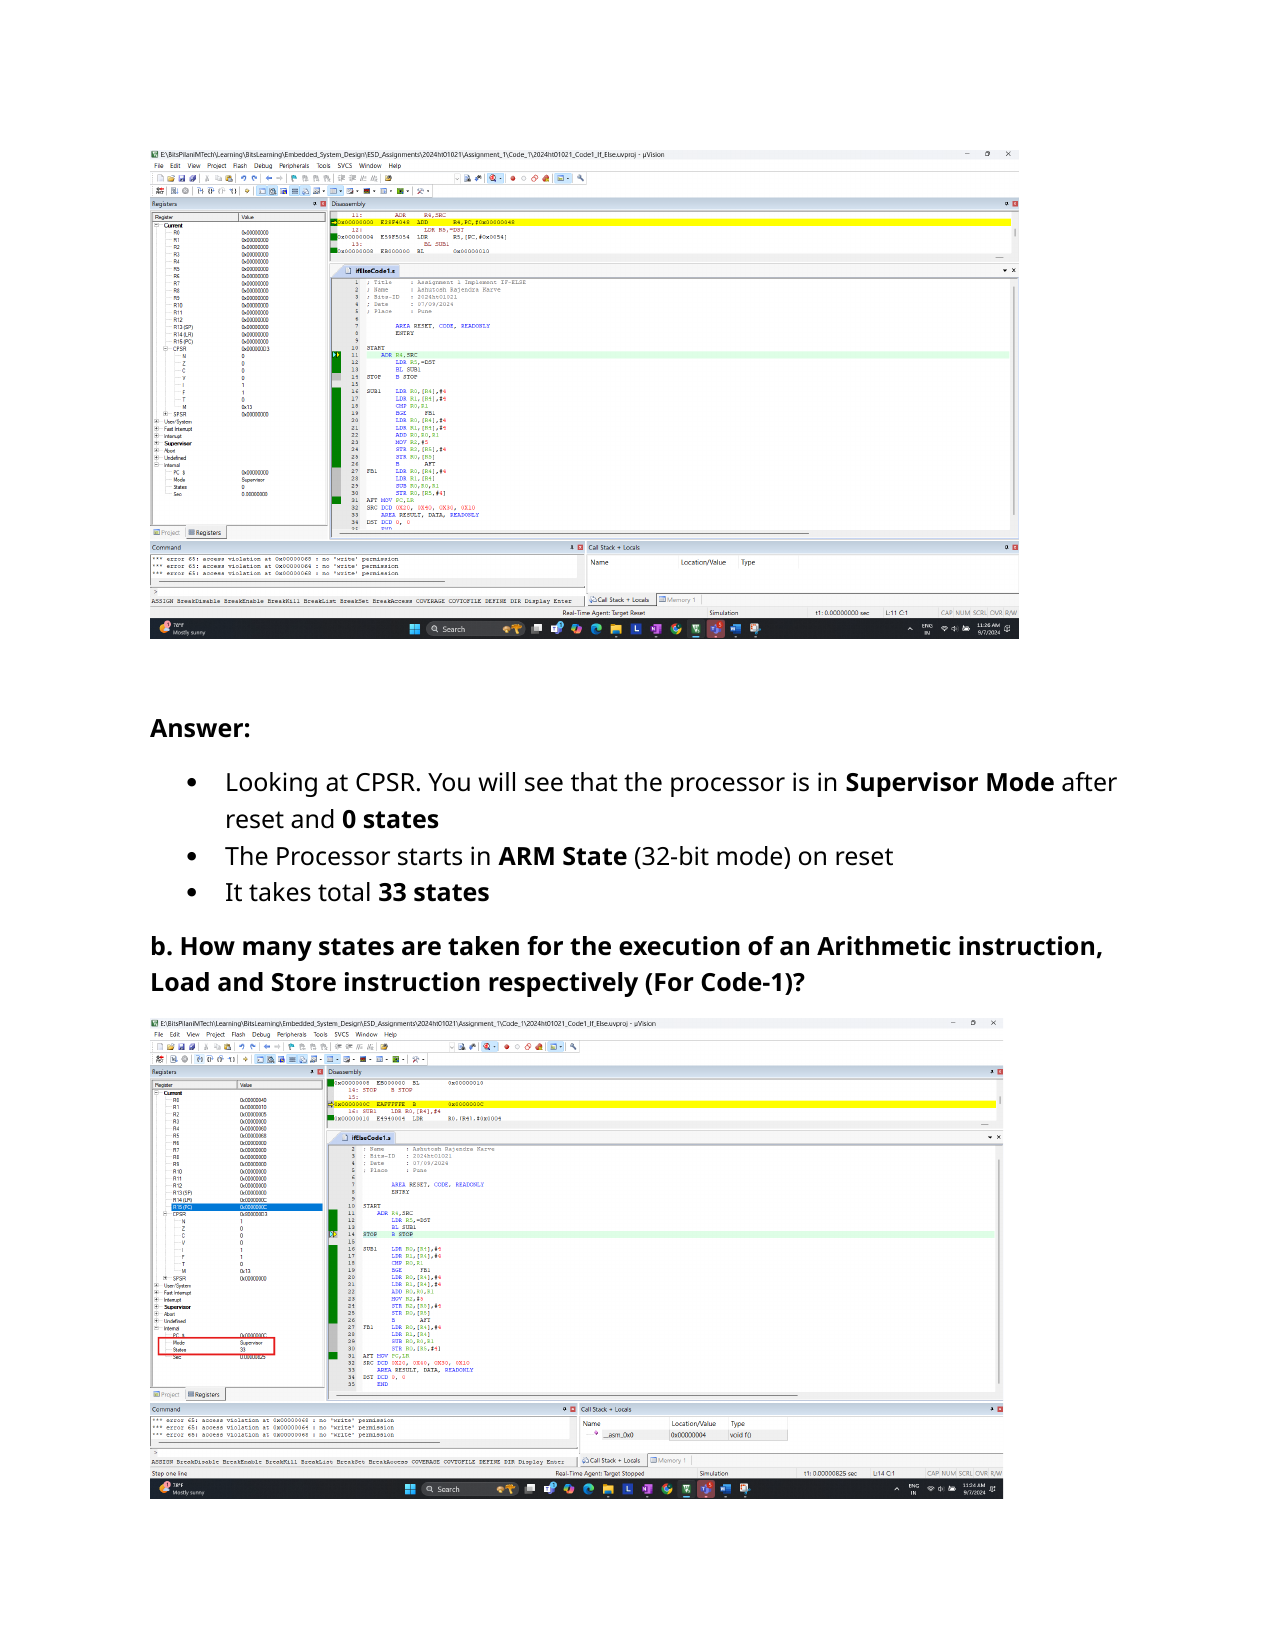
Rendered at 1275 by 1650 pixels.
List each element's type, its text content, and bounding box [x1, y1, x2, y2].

text b. How many states are taken for the execution of an Arithmetic instruction, Load and Store instruction respectively (For Code-1)? [150, 928, 1125, 999]
list Looking at CPSR. You will see that the processor is in Supervisor Mode after reset and 0 states [187, 764, 1125, 835]
list The Processor starts in ARM State (32-bit mode) on reset [187, 838, 1125, 872]
list It takes total 33 states [187, 875, 1125, 909]
text Answer: [150, 711, 1125, 745]
picture [150, 1018, 1004, 1499]
picture [150, 150, 1019, 639]
